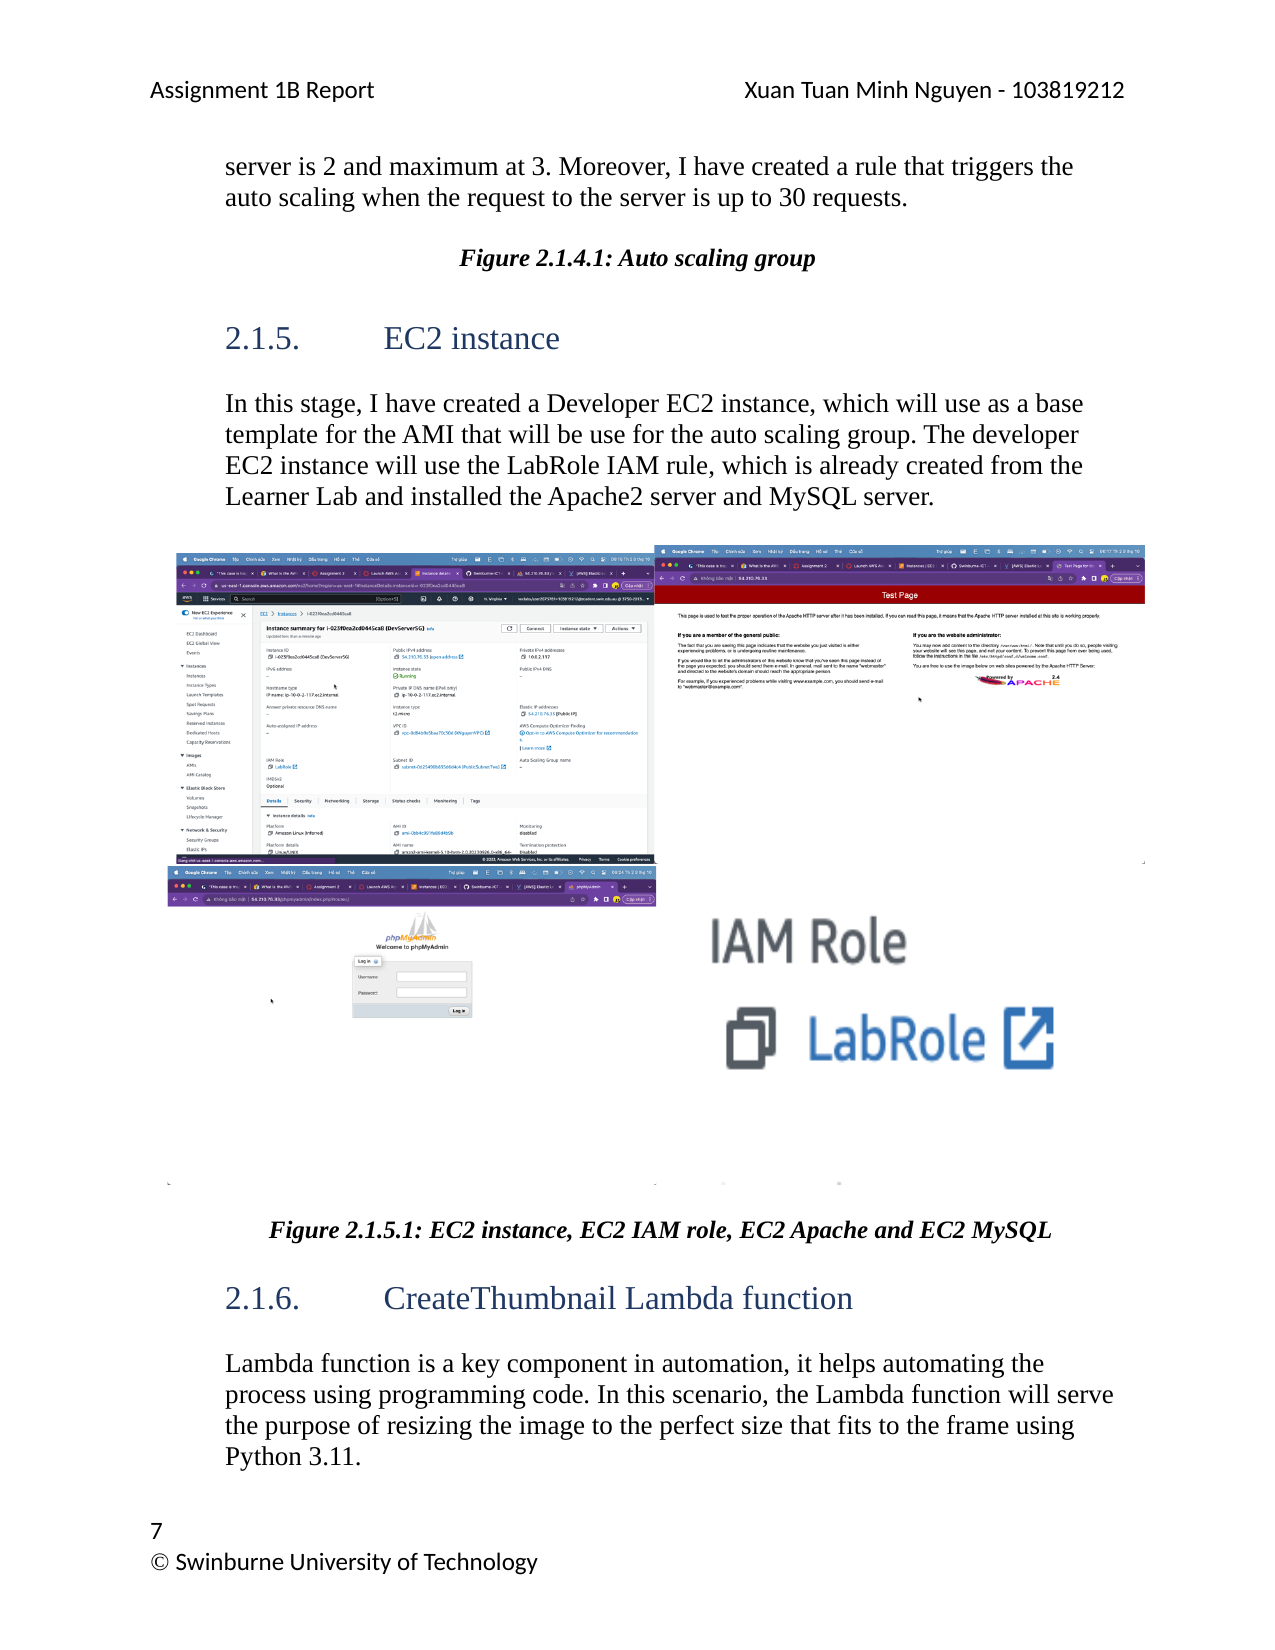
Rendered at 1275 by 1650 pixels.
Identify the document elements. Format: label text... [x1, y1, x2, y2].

text Beside from load balancing, auto scaling is one of the major components that helps creating multiple instances in special cases, such as when two instances are all overloaded. I have created an auto scaling group that keeps the amount of server is 2 and maximum at 3. Moreover, I have created a rule that triggers the auto scaling when the request to the server is up to 30 requests. [225, 150, 1125, 212]
picture [176, 545, 1145, 864]
subtitle CreateThumbnail Lambda function [225, 1278, 1125, 1317]
text Figure 2.1.4.1: Auto scaling group [150, 243, 1125, 272]
text Lambda function is a key component in automation, it helps automating the process using programming code. In this scenario, the Lambda function will serve the purpose of resizing the image to the perfect size that fits to the frame using Python 3.11. [225, 1347, 1125, 1472]
picture [167, 866, 1151, 1185]
subtitle EC2 instance [225, 318, 1125, 357]
text Figure 2.1.5.1: EC2 instance, EC2 IAM role, EC2 Apache and EC2 MySQL [225, 1215, 1125, 1243]
text In this stage, I have created a Developer EC2 instance, which will use as a base template for the AMI that will be use for the auto scaling group. The developer EC2 instance will use the LabRole IAM rule, which is already created from the Learner Lab and installed the Apache2 server and MySQL server. [225, 387, 1125, 512]
